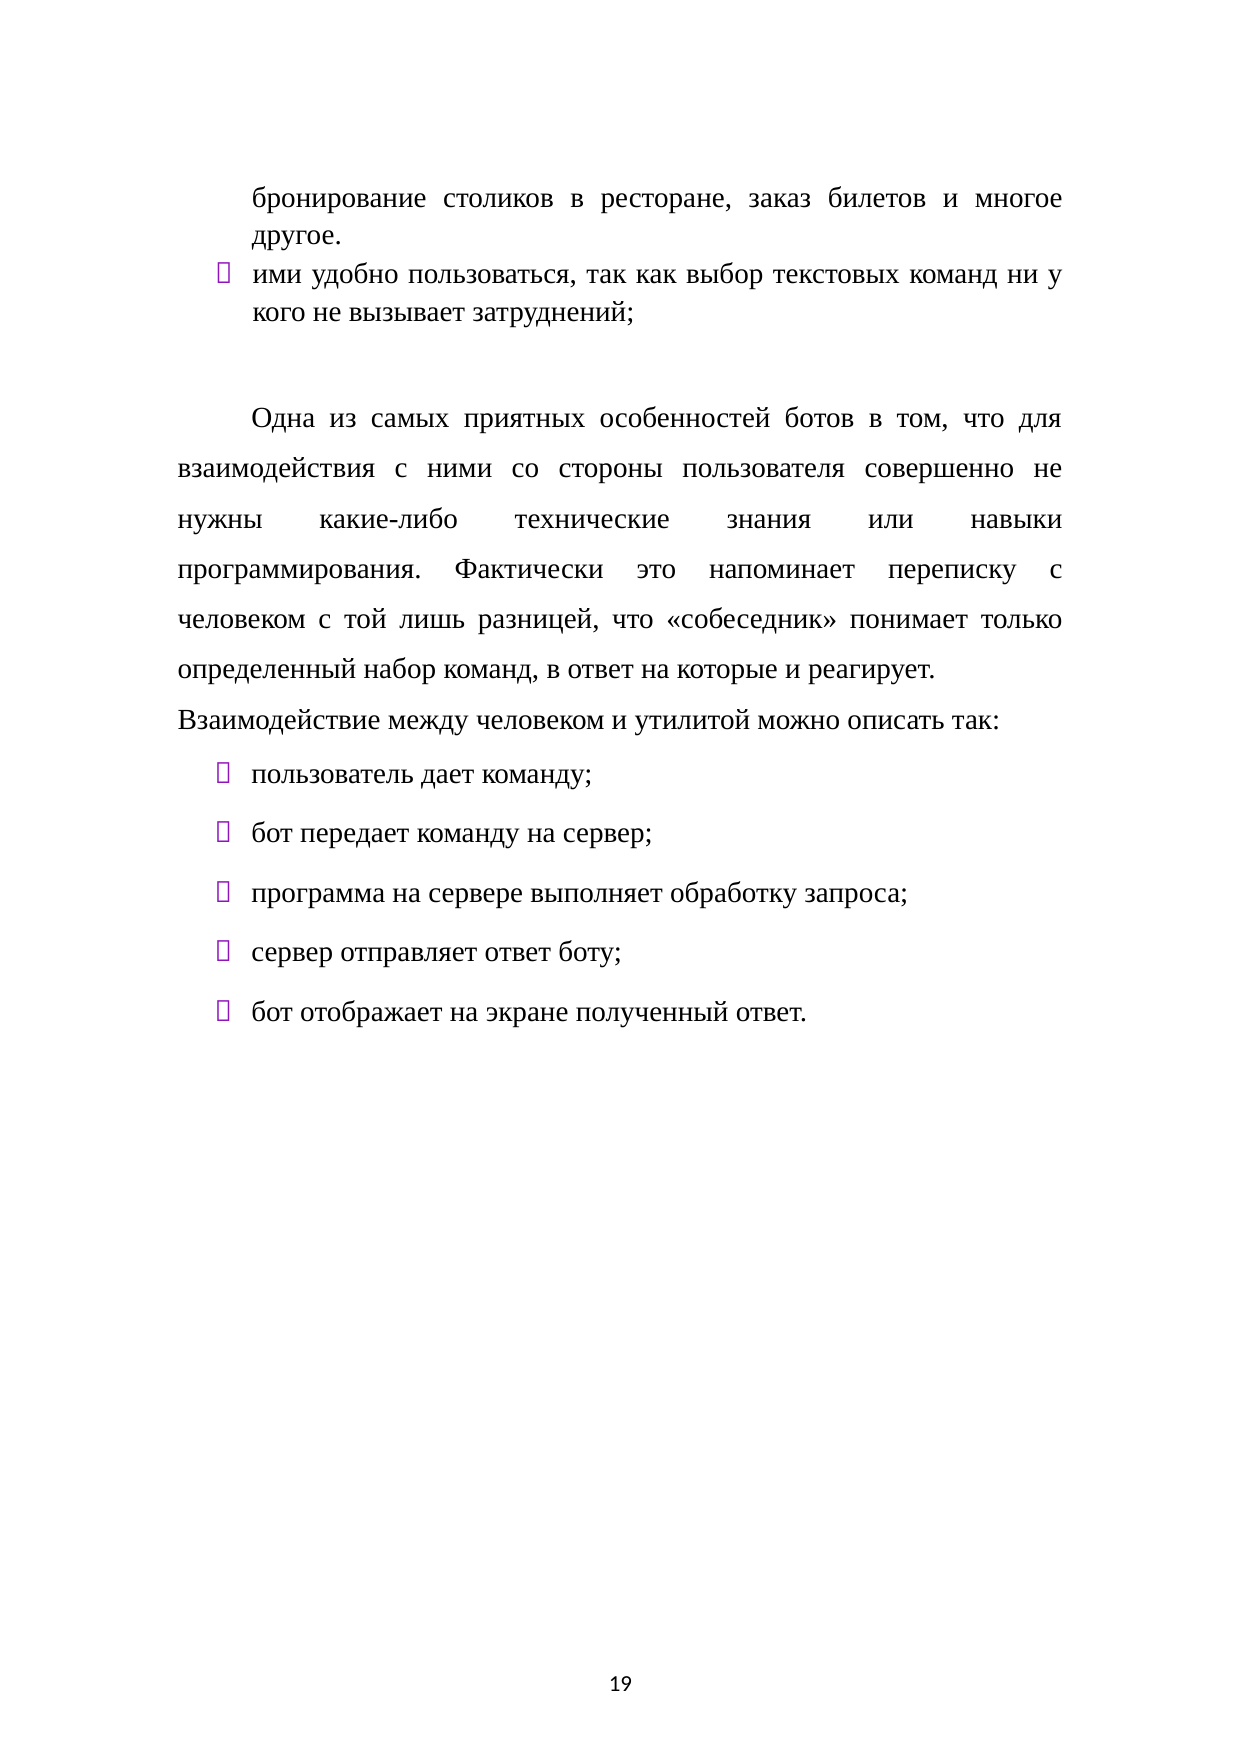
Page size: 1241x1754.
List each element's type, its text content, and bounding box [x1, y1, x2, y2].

text Взаимодействие между человеком и утилитой можно описать так: [177, 702, 1063, 736]
list сервер отправляет ответ боту; [214, 931, 1063, 970]
list бот передает команду на сервер; [214, 812, 1063, 851]
list ими удобно пользоваться, так как выбор текстовых команд ни у кого не вызывает затруднений; [215, 252, 1063, 328]
list бот отображает на экране полученный ответ. [214, 990, 1063, 1030]
text Одна из самых приятных особенностей ботов в том, что для взаимодействия с ними со стороны пользователя совершенно не нужны какие-либо технические знания или навыки программирования. Фактически это напоминает переписку с человеком с той лишь разницей, что «собеседник» понимает только определенный набор команд, в ответ на которые и реагирует. [177, 400, 1063, 685]
list программа на сервере выполняет обработку запроса; [214, 871, 1063, 911]
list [214, 177, 1063, 252]
list пользователь дает команду; [214, 752, 1063, 792]
